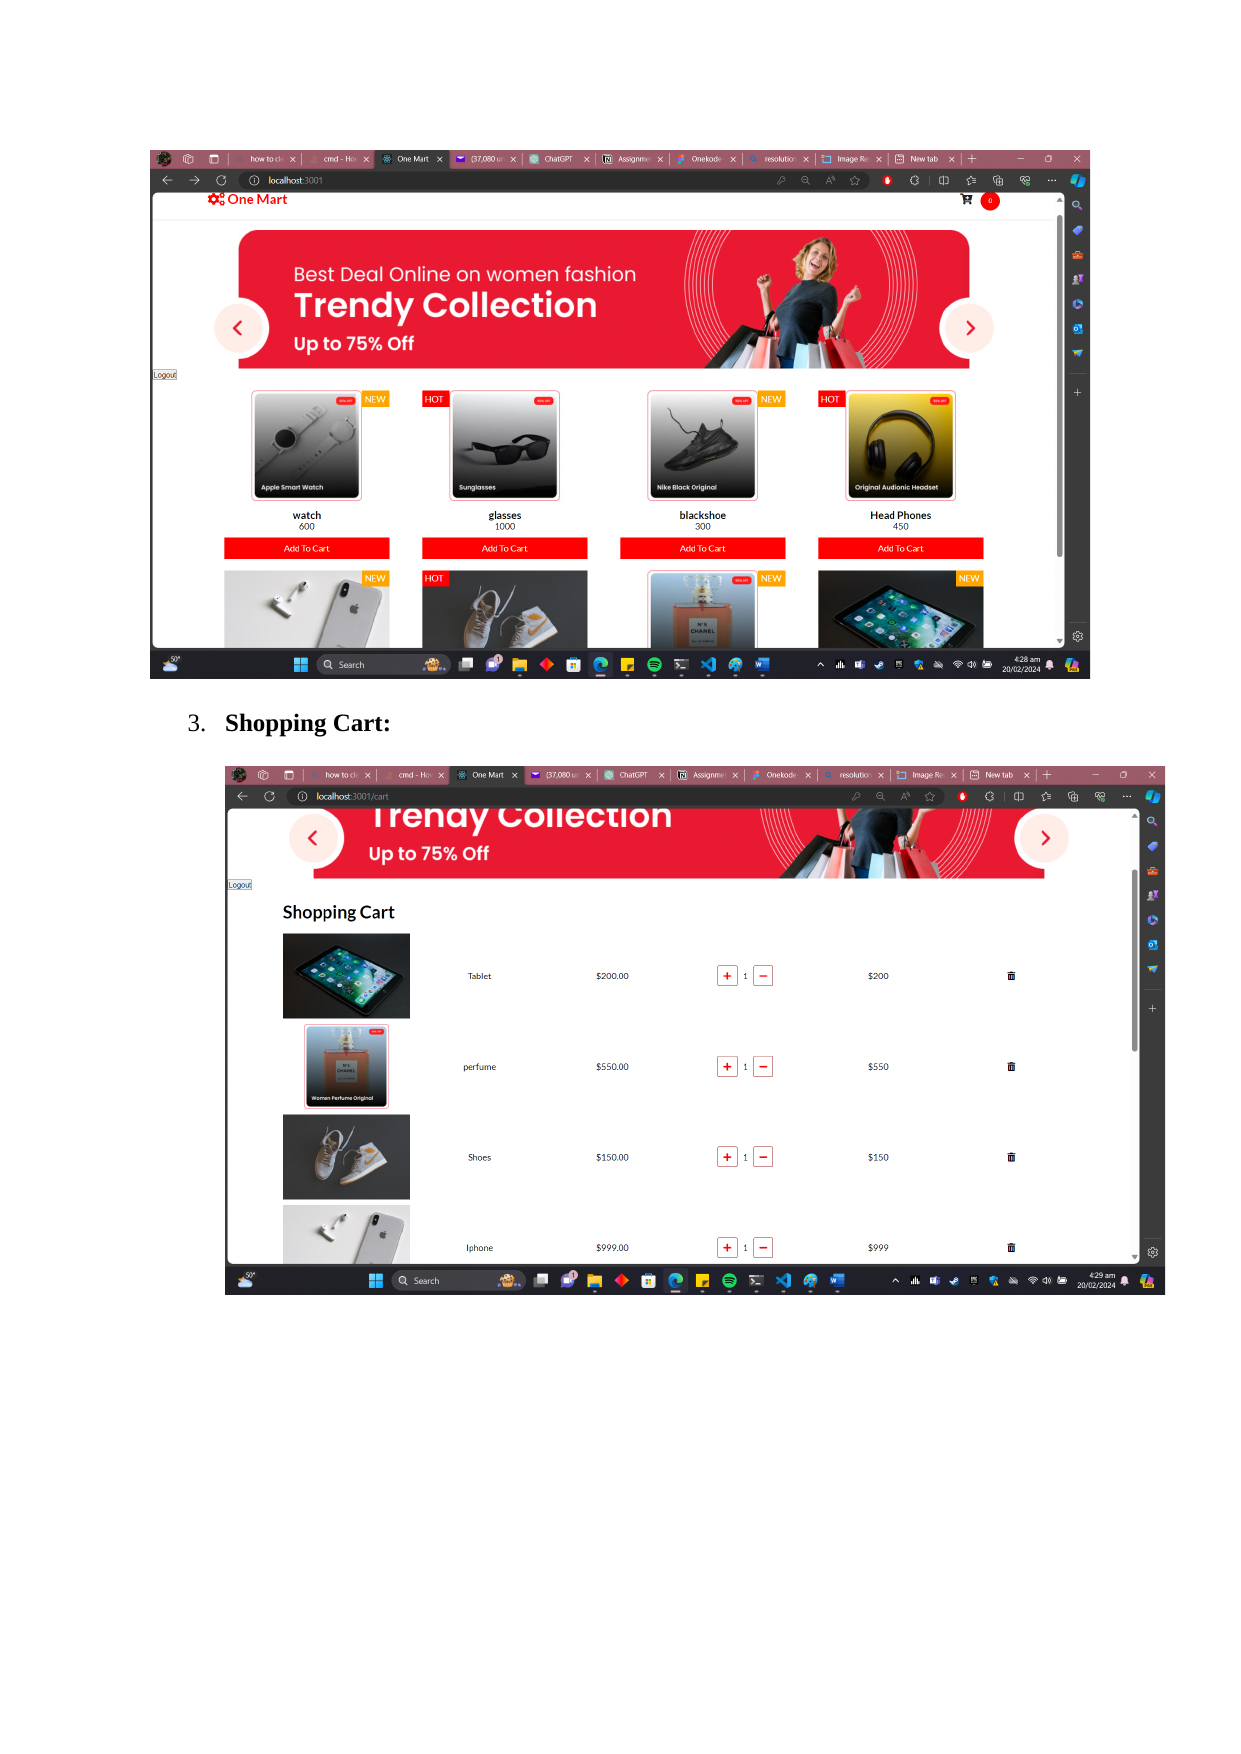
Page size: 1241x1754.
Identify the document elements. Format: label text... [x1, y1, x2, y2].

picture [150, 150, 1091, 679]
list Shopping Cart: [187, 708, 1090, 737]
picture [225, 766, 1166, 1295]
